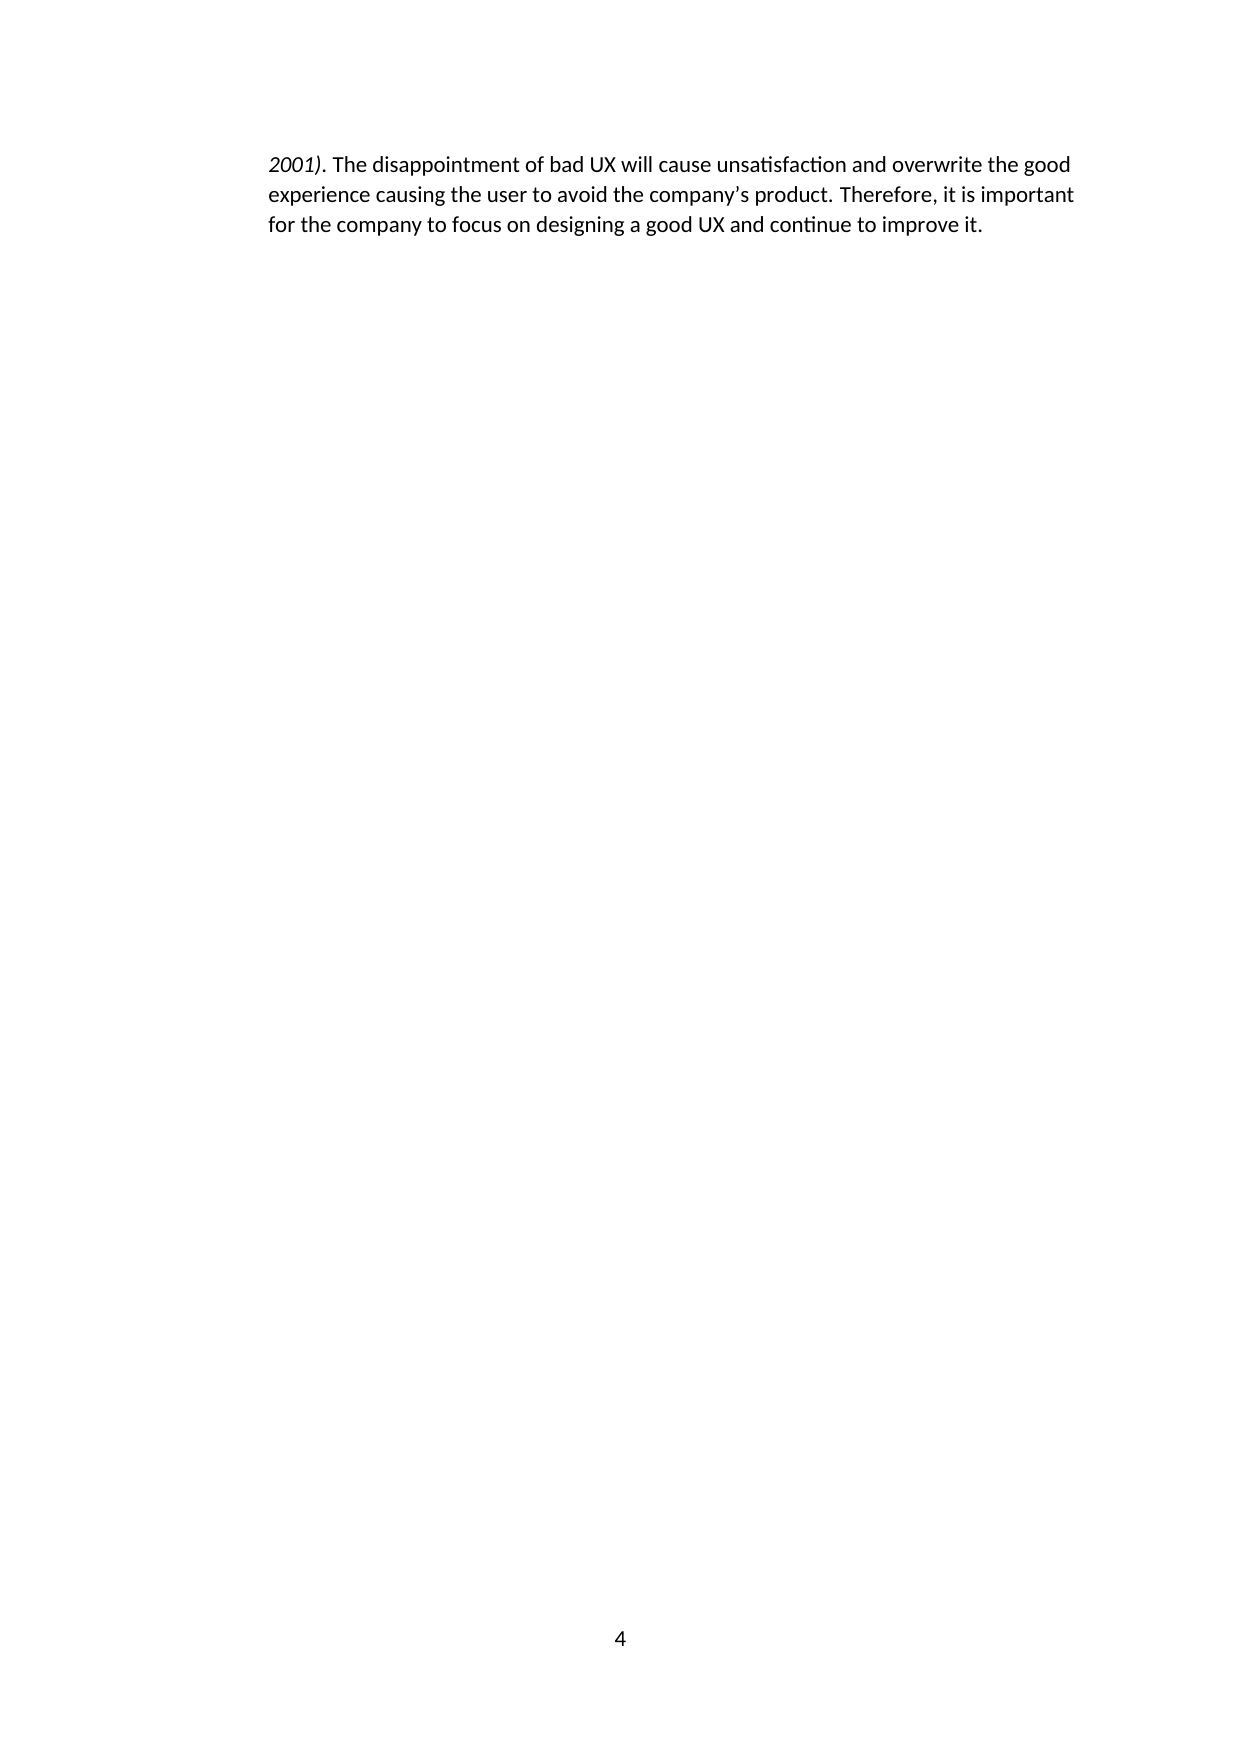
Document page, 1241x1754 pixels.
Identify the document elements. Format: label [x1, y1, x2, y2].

text [268, 150, 1090, 238]
